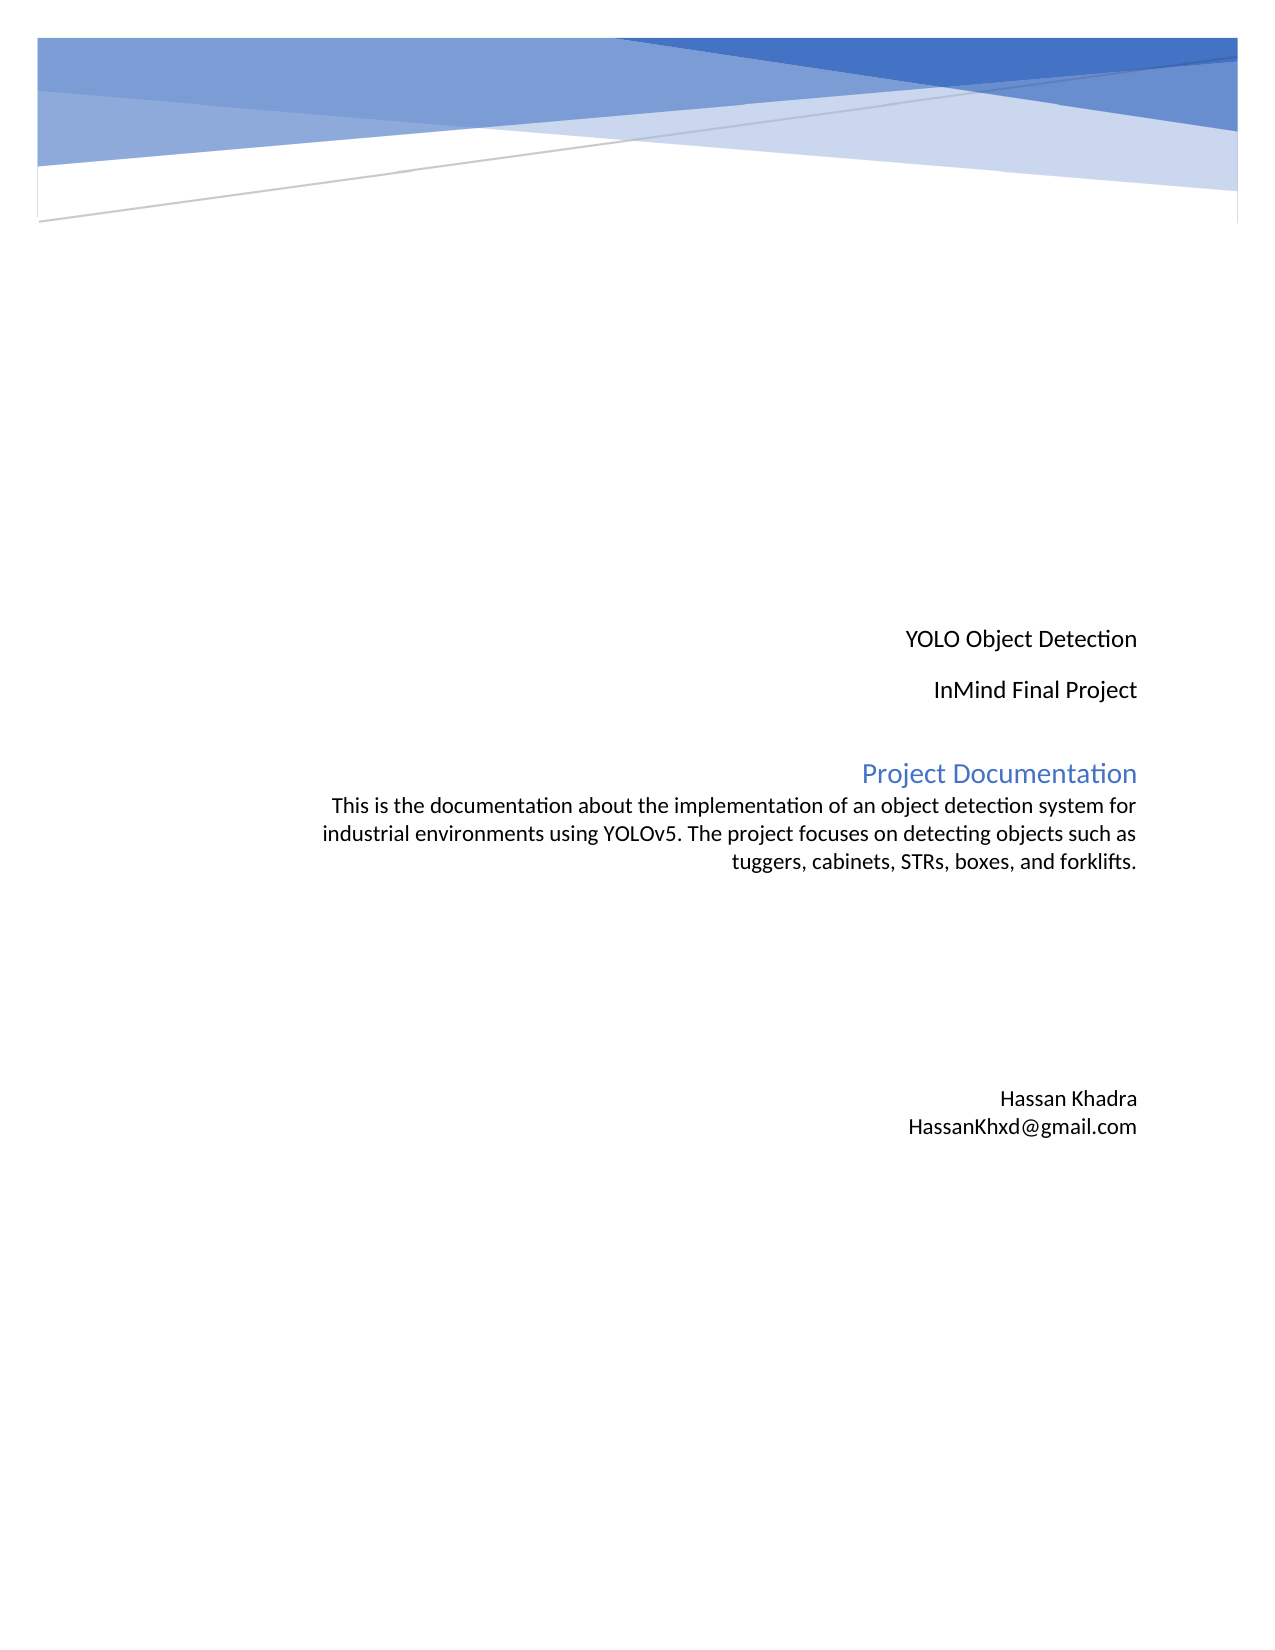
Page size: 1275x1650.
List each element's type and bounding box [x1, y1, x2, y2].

picture [37, 37, 1238, 238]
